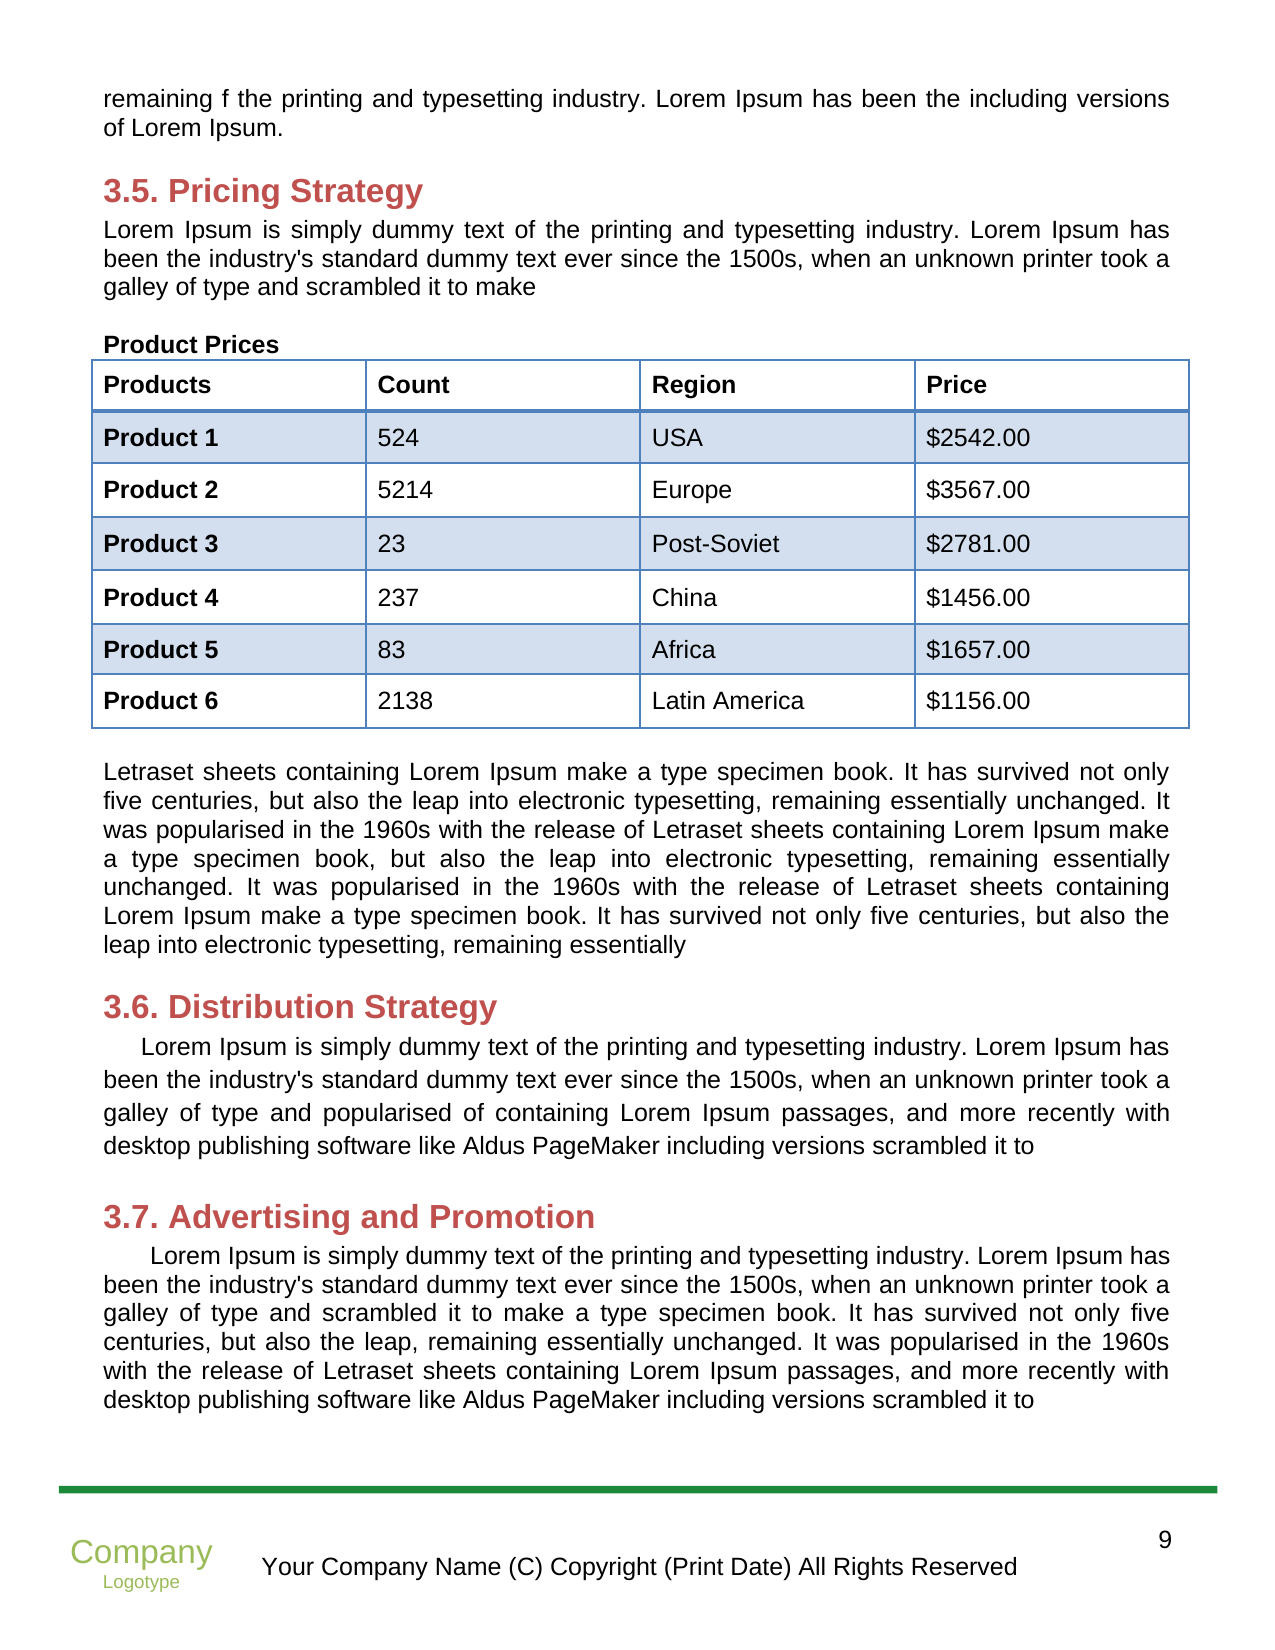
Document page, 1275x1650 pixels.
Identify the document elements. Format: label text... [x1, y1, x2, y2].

table_cell 83 [367, 625, 639, 673]
table_cell $3567.00 [916, 464, 1188, 516]
table_header Region [641, 361, 914, 408]
table_cell 5214 [367, 464, 639, 516]
table_cell China [641, 571, 914, 623]
table_cell 23 [367, 518, 639, 569]
table_cell Product 2 [93, 464, 365, 516]
text 3.7. Advertising and Promotion [103, 1197, 1172, 1235]
table_cell Product 5 [93, 625, 365, 673]
table_cell Europe [641, 464, 914, 516]
table_header Products [93, 361, 365, 408]
text Letraset sheets containing Lorem Ipsum make a type specimen book. It has survived not only five centuries, but also the leap into electronic typesetting, remaining essentially unchanged. It was popularised in the 1960s with the release of Letraset sheets containing Lorem Ipsum make a type specimen book, but also the leap into electronic typesetting, remaining essentially unchanged. It was popularised in the 1960s with the release of Letraset sheets containing Lorem Ipsum make a type specimen book. It has survived not only five centuries, but also the leap into electronic typesetting, remaining essentially [103, 757, 1172, 959]
table_cell 2138 [367, 675, 639, 727]
table_cell Product 6 [93, 675, 365, 727]
table_cell $1456.00 [916, 571, 1188, 623]
table_cell USA [641, 413, 914, 462]
table_header Count [367, 361, 639, 408]
table_cell Post-Soviet [641, 518, 914, 569]
text Product Prices [103, 330, 1172, 358]
text Lorem Ipsum is simply dummy text of the printing and typesetting industry. Lorem Ipsum has been the industry's standard dummy text ever since the 1500s, when an unknown printer took a galley of type and popularised of containing Lorem Ipsum passages, and more recently with desktop publishing software like Aldus PageMaker including versions scrambled it to [103, 1032, 1172, 1159]
table_cell 524 [367, 413, 639, 462]
table_cell $2781.00 [916, 518, 1188, 569]
text Lorem Ipsum is simply dummy text of the printing and typesetting industry. Lorem Ipsum has been the industry's standard dummy text ever since the 1500s, when an unknown printer took a galley of type and scrambled it to make [103, 215, 1172, 301]
table_cell Product 1 [93, 413, 365, 462]
table_cell Latin America [641, 675, 914, 727]
table_cell $1156.00 [916, 675, 1188, 727]
text 3.6. Distribution Strategy [103, 987, 1172, 1026]
text 3.5. Pricing Strategy [103, 171, 1172, 209]
table_cell Product 3 [93, 518, 365, 569]
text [103, 84, 1172, 142]
table_cell 237 [367, 571, 639, 623]
table_cell Africa [641, 625, 914, 673]
table_header Price [916, 361, 1188, 408]
table_cell $2542.00 [916, 413, 1188, 462]
text Lorem Ipsum is simply dummy text of the printing and typesetting industry. Lorem Ipsum has been the industry's standard dummy text ever since the 1500s, when an unknown printer took a galley of type and scrambled it to make a type specimen book. It has survived not only five centuries, but also the leap, remaining essentially unchanged. It was popularised in the 1960s with the release of Letraset sheets containing Lorem Ipsum passages, and more recently with desktop publishing software like Aldus PageMaker including versions scrambled it to [103, 1241, 1172, 1413]
table_cell Product 4 [93, 571, 365, 623]
table_cell $1657.00 [916, 625, 1188, 673]
